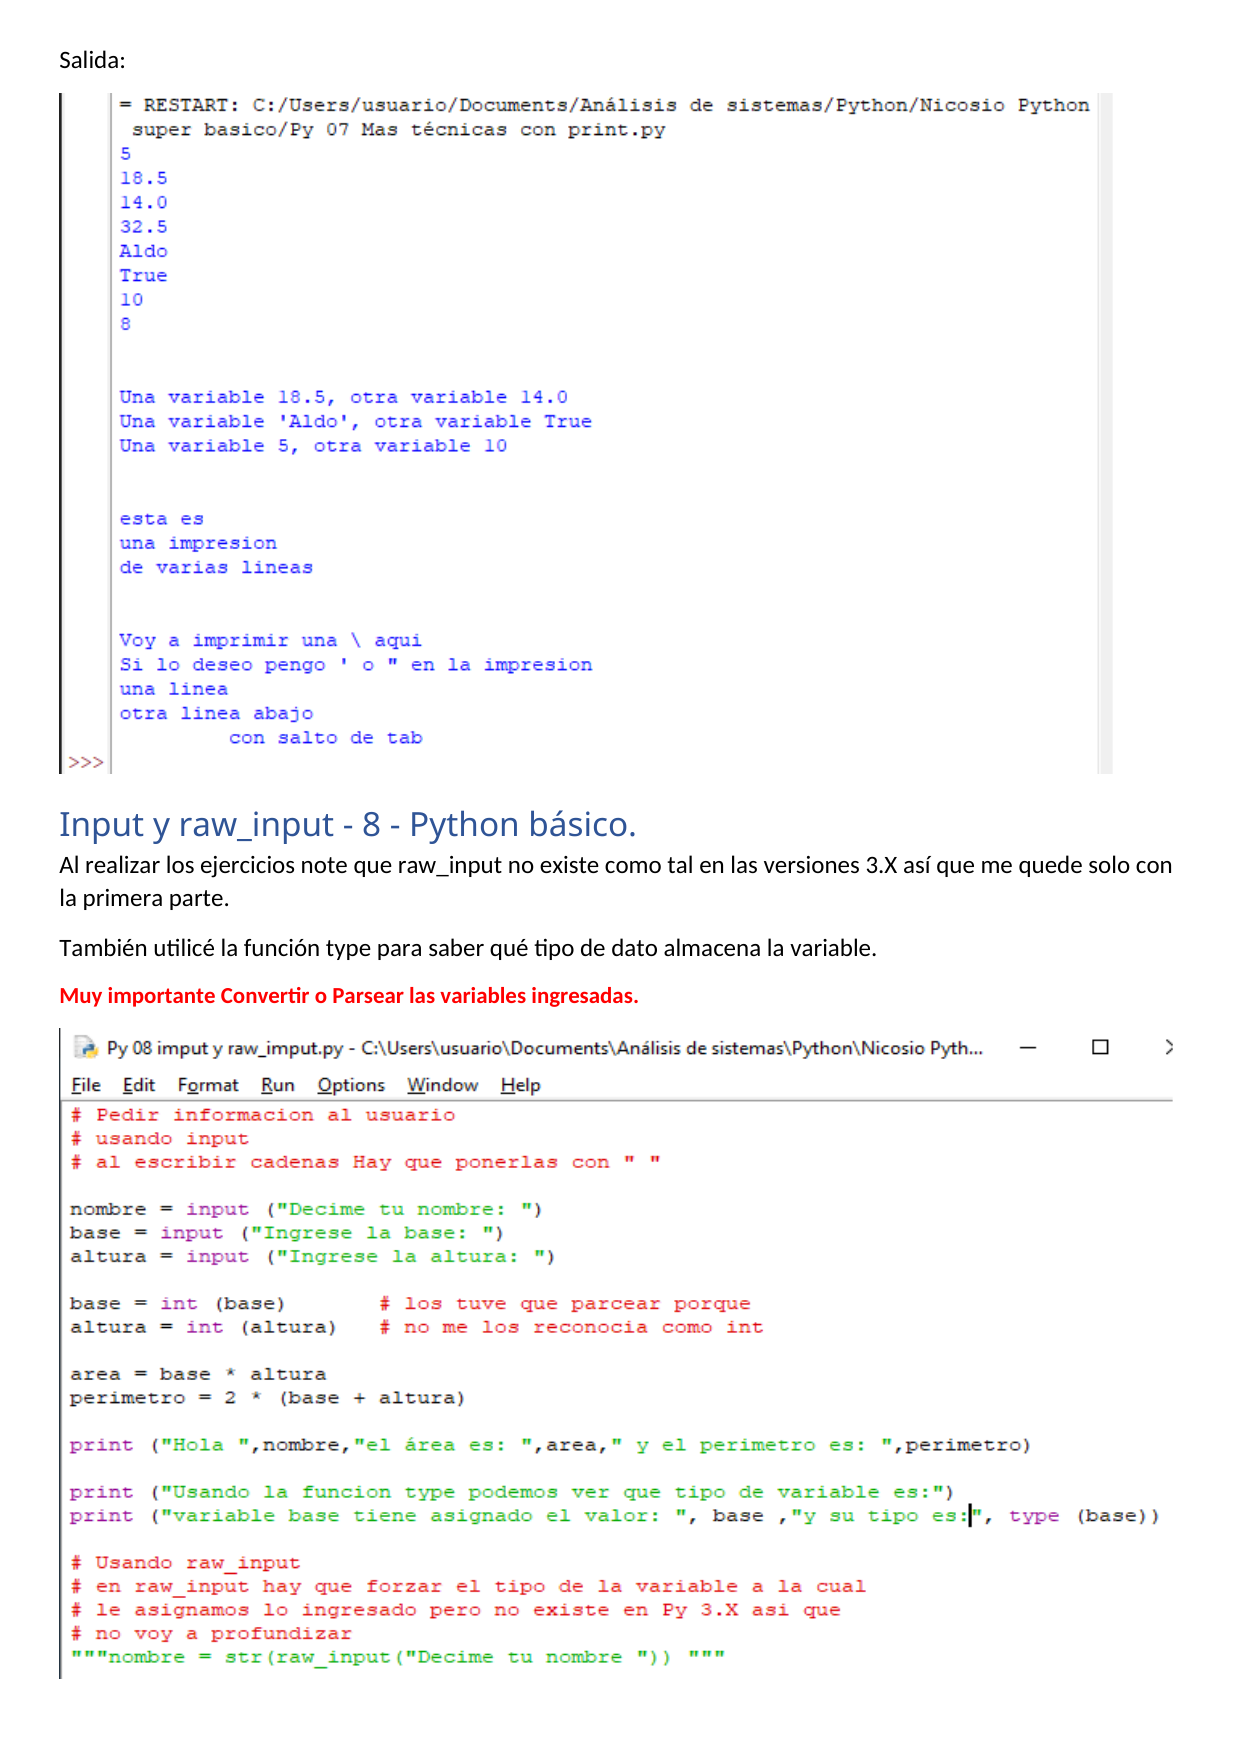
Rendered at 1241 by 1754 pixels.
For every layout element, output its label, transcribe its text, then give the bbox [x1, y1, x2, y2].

subtitle Input y raw_input - 8 - Python básico. [59, 800, 1181, 846]
text También utilicé la función type para saber qué tipo de dato almacena la variable. [59, 932, 1181, 962]
text Muy importante Convertir o Parsear las variables ingresadas. [59, 981, 1181, 1009]
picture [59, 93, 1113, 774]
text Salida: [59, 44, 1181, 75]
picture [59, 1028, 1173, 1679]
text Al realizar los ejercicios note que raw_input no existe como tal en las versiones 3.X así que me quede solo con la primera parte. [59, 849, 1181, 913]
